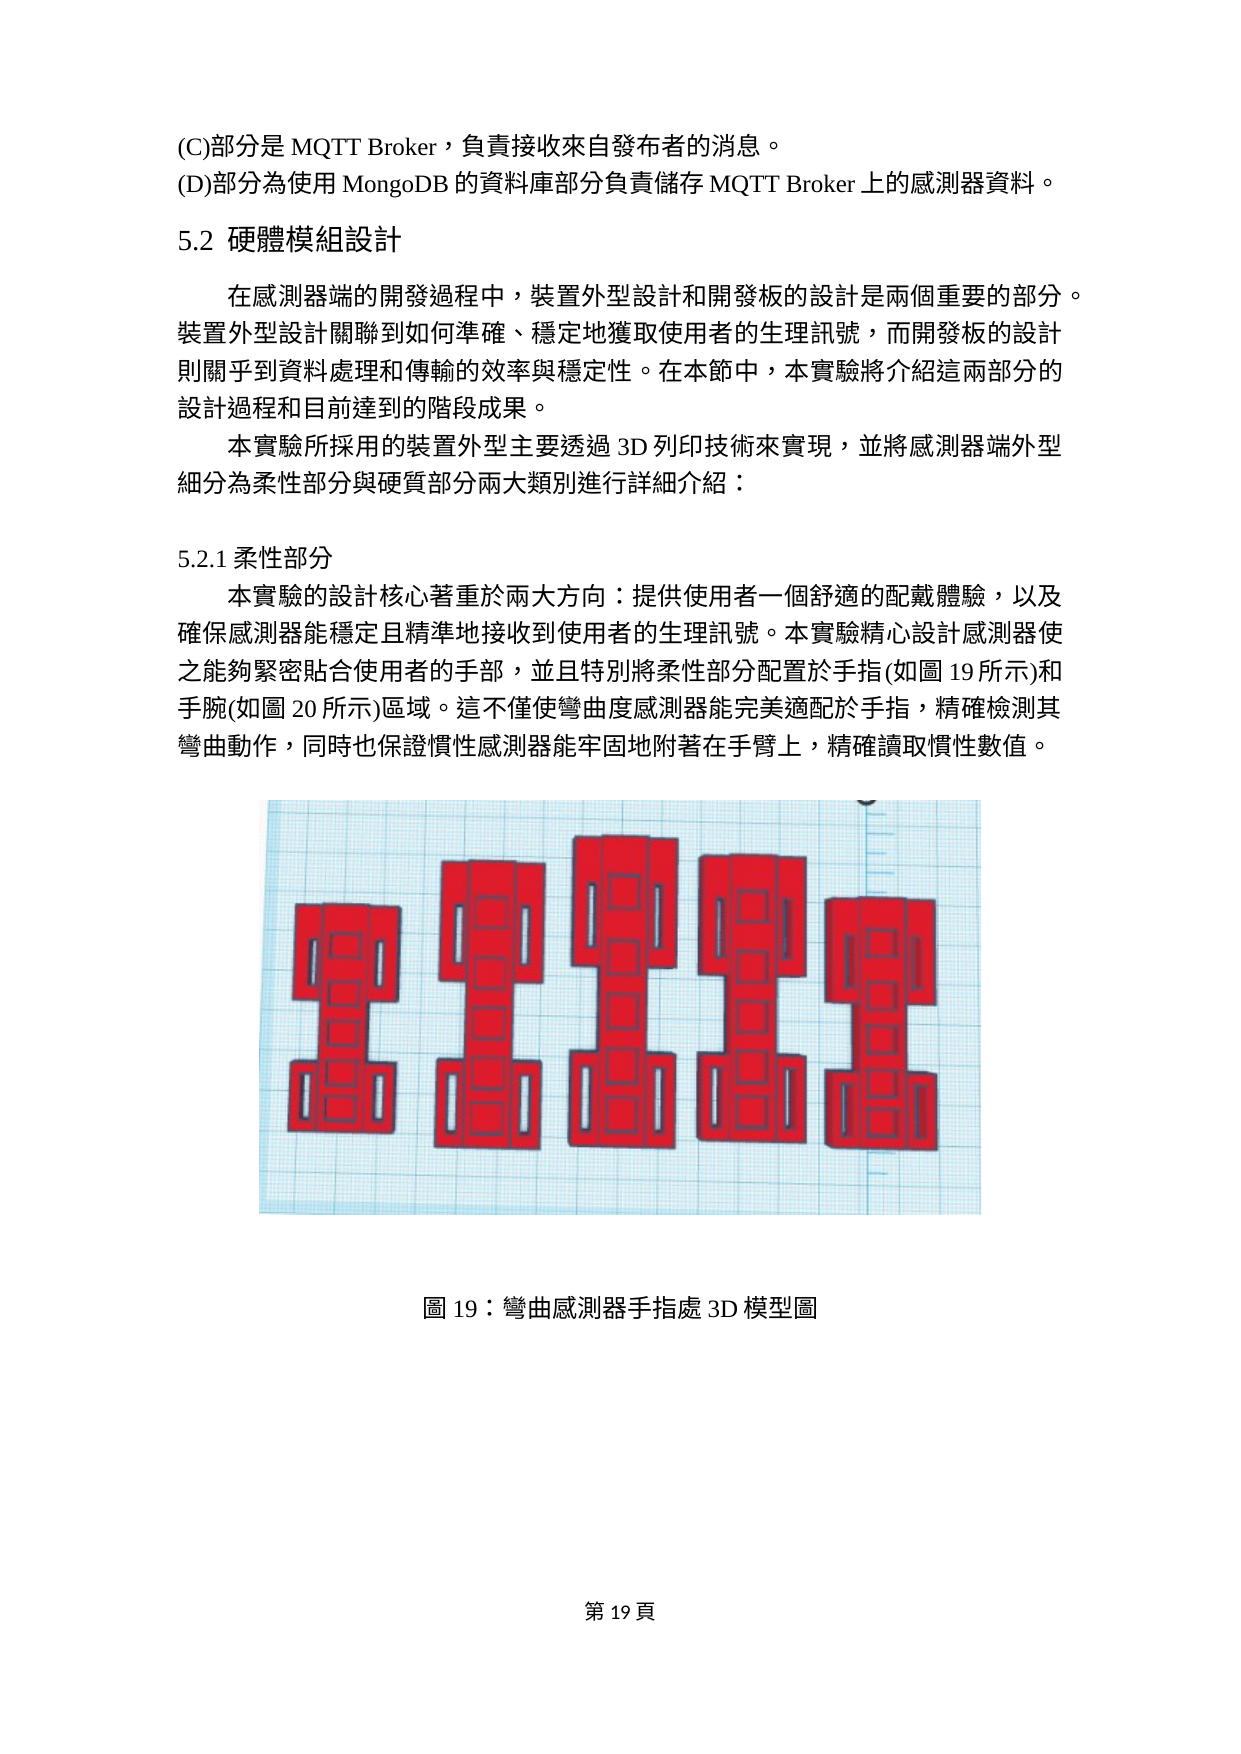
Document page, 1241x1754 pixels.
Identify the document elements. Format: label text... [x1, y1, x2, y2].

text 在感測器端的開發過程中，裝置外型設計和開發板的設計是兩個重要的部分。裝置外型設計關聯到如何準確、穩定地獲取使用者的生理訊號，而開發板的設計則關乎到資料處理和傳輸的效率與穩定性。在本節中，本實驗將介紹這兩部分的設計過程和目前達到的階段成果。 [177, 275, 1063, 425]
text 5.2.1 柔性部分 [177, 538, 1063, 575]
picture [259, 800, 982, 1215]
text 本實驗的設計核心著重於兩大方向：提供使用者一個舒適的配戴體驗，以及確保感測器能穩定且精準地接收到使用者的生理訊號。本實驗精心設計感測器使之能夠緊密貼合使用者的手部，並且特別將柔性部分配置於手指(如圖19所示)和手腕(如圖20所示)區域。這不僅使彎曲度感測器能完美適配於手指，精確檢測其彎曲動作，同時也保證慣性感測器能牢固地附著在手臂上，精確讀取慣性數值。 [177, 575, 1063, 763]
text (D)部分為使用MongoDB的資料庫部分負責儲存MQTT Broker上的感測器資料。 [177, 163, 1063, 200]
text 本實驗所採用的裝置外型主要透過3D列印技術來實現，並將感測器端外型細分為柔性部分與硬質部分兩大類別進行詳細介紹： [177, 425, 1063, 500]
text 圖19：彎曲感測器手指處3D模型圖 [177, 1288, 1063, 1325]
text (C)部分是MQTT Broker，負責接收來自發布者的消息。 [177, 125, 1063, 163]
list 硬體模組設計 [177, 200, 1063, 275]
